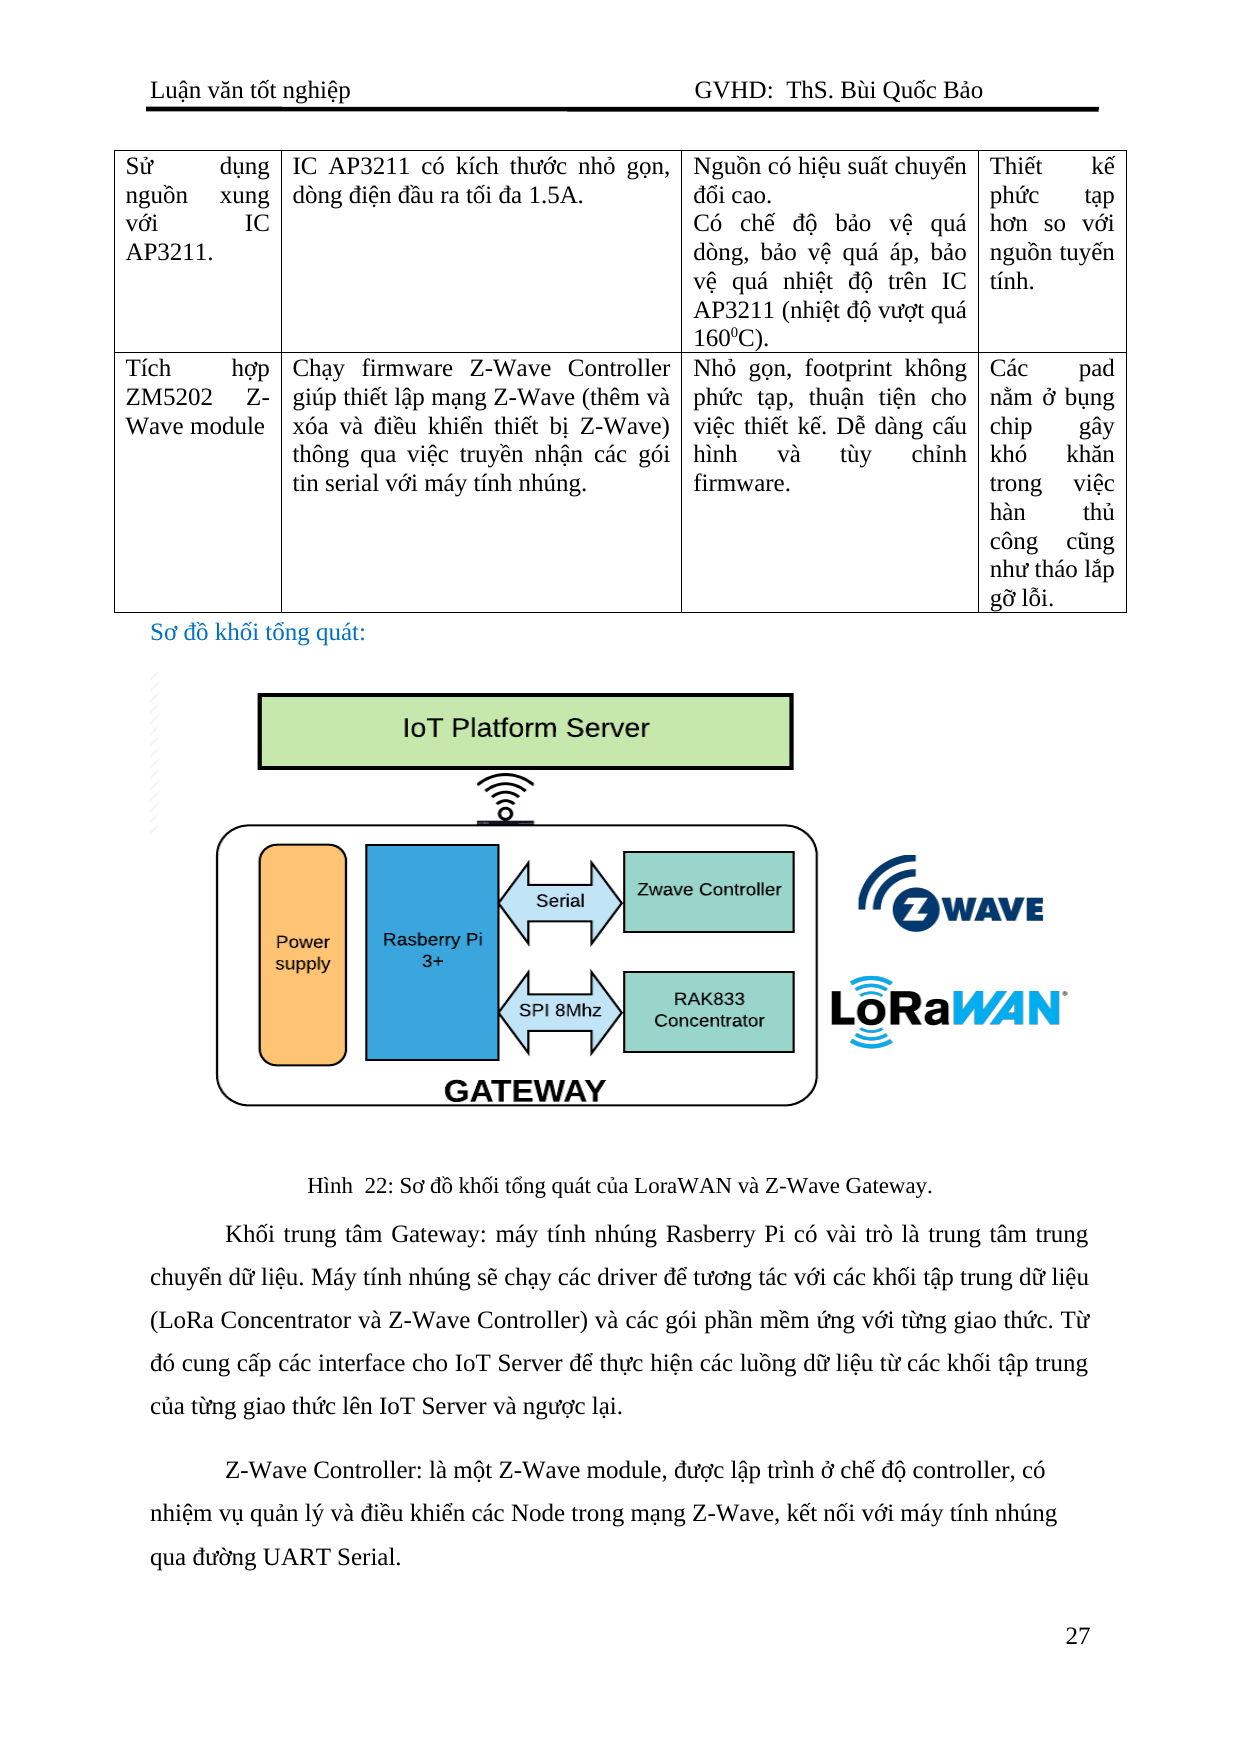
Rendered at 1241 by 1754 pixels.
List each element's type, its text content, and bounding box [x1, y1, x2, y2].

table_cell Các pad nằm ở bụng chip gây khó khăn trong việc hàn thủ công cũng như tháo lắp gỡ lỗi. [979, 353, 1126, 612]
text Hình 22: Sơ đồ khối tổng quát của LoraWAN và Z-Wave Gateway. [150, 1172, 1090, 1198]
picture [150, 672, 1091, 1137]
table_cell Sử dụng nguồn xung với IC AP3211. [115, 151, 281, 352]
table_cell IC AP3211 có kích thước nhỏ gọn, dòng điện đầu ra tối đa 1.5A. [282, 151, 681, 352]
text Z-Wave Controller: là một Z-Wave module, được lập trình ở chế độ controller, có nhiệm vụ quản lý và điều khiển các Node trong mạng Z-Wave, kết nối với máy tính nhúng qua đường UART Serial. [150, 1455, 1090, 1570]
table_cell Tích hợp ZM5202 Z-Wave module [115, 353, 281, 612]
table_cell Thiết kế phức tạp hơn so với nguồn tuyến tính. [979, 151, 1126, 352]
text Khối trung tâm Gateway: máy tính nhúng Rasberry Pi có vài trò là trung tâm trung chuyển dữ liệu. Máy tính nhúng sẽ chạy các driver để tương tác với các khối tập trung dữ liệu (LoRa Concentrator và Z-Wave Controller) và các gói phần mềm ứng với từng giao thức. Từ đó cung cấp các interface cho IoT Server để thực hiện các luồng dữ liệu từ các khối tập trung của từng giao thức lên IoT Server và ngược lại. [150, 1219, 1090, 1420]
table_cell Nguồn có hiệu suất chuyển đổi cao. Có chế độ bảo vệ quá dòng, bảo vệ quá áp, bảo vệ quá nhiệt độ trên IC AP3211 (nhiệt độ vượt quá 1600C). [682, 151, 978, 352]
subtitle Sơ đồ khối tổng quát: [150, 617, 1090, 646]
table_cell Nhỏ gọn, footprint không phức tạp, thuận tiện cho việc thiết kế. Dễ dàng cấu hình và tùy chỉnh firmware. [682, 353, 978, 612]
table_cell Chạy firmware Z-Wave Controller giúp thiết lập mạng Z-Wave (thêm và xóa và điều khiển thiết bị Z-Wave) thông qua việc truyền nhận các gói tin serial với máy tính nhúng. [282, 353, 681, 612]
